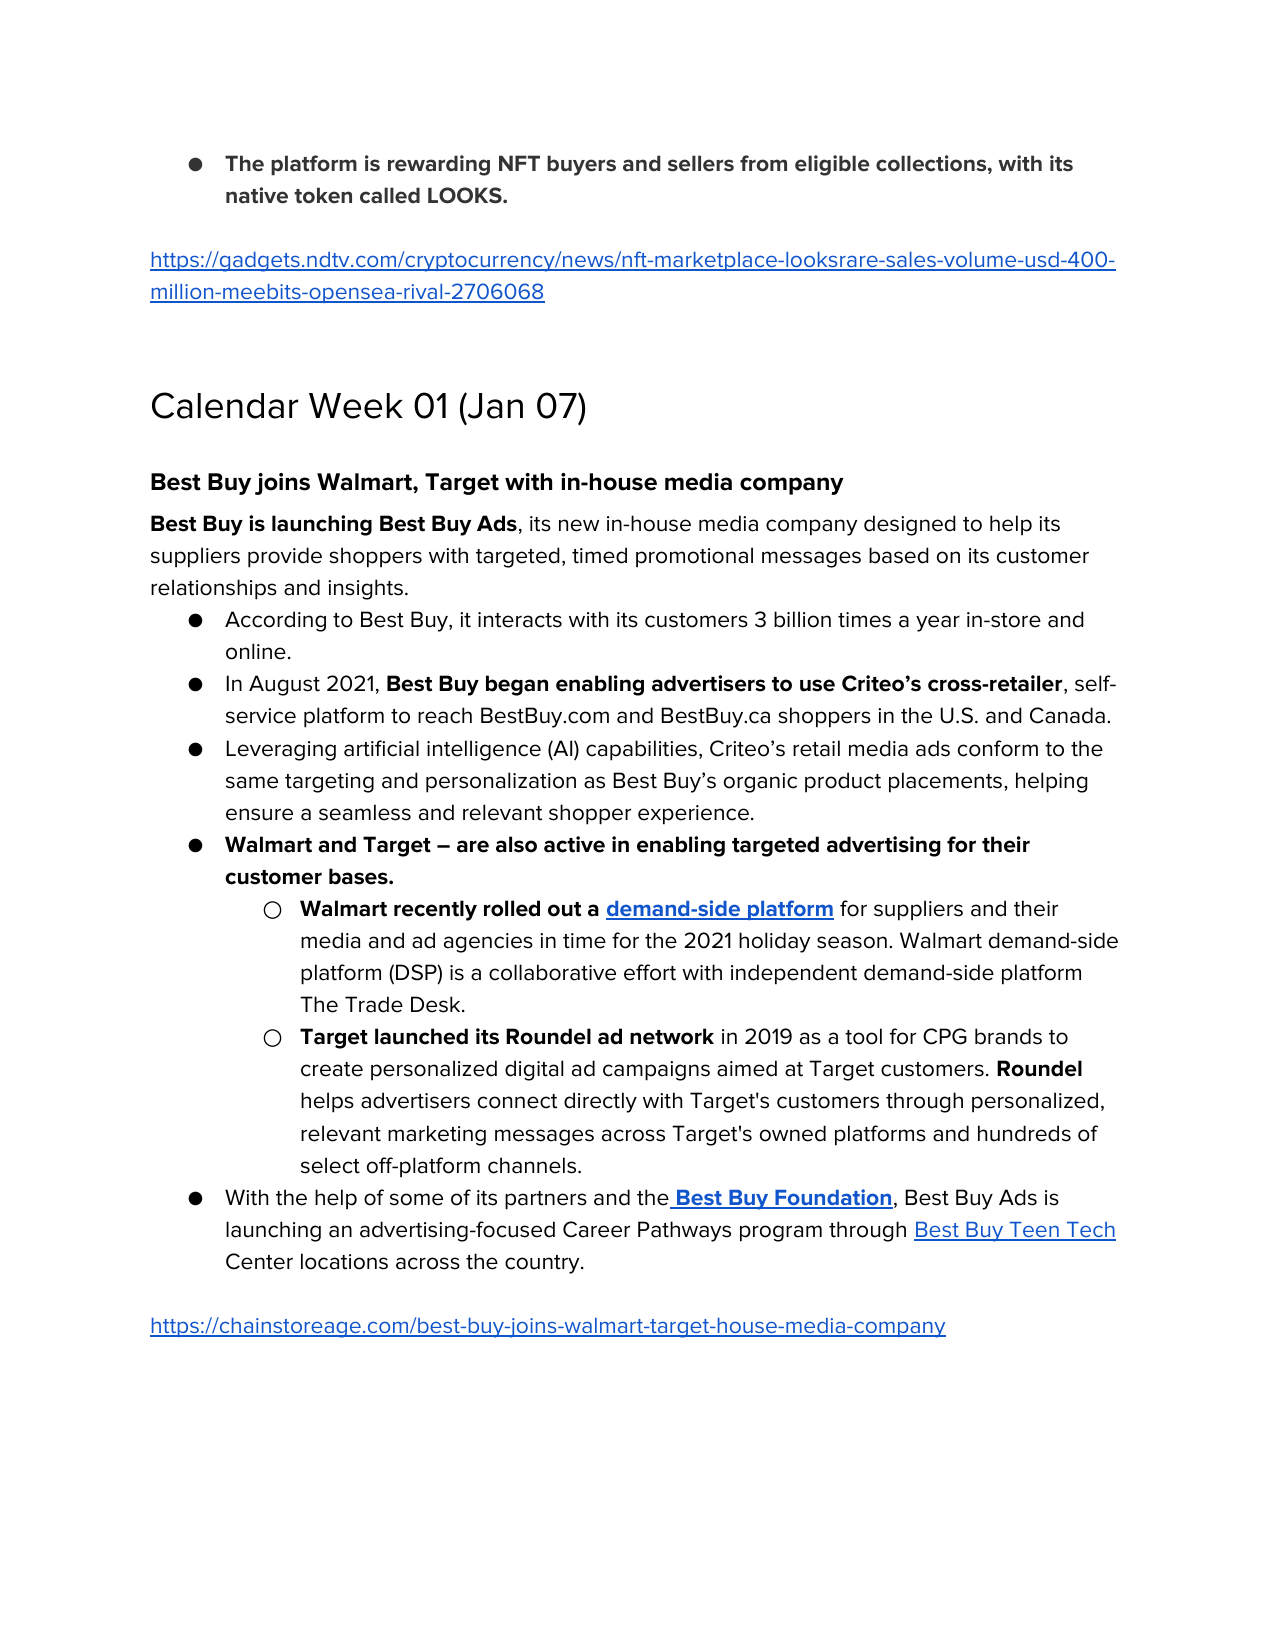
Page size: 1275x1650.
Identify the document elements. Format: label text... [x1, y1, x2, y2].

list According to Best Buy, it interacts with its customers 3 billion times a year in-store and online. [187, 607, 1125, 667]
list Leveraging artificial intelligence (AI) capabilities, Criteo’s retail media ads conform to the same targeting and personalization as Best Buy’s organic product placements, helping ensure a seamless and relevant shopper experience. [187, 735, 1125, 827]
text Best Buy is launching Best Buy Ads, its new in-house media company designed to help its suppliers provide shoppers with targeted, timed promotional messages based on its customer relationships and insights. [150, 510, 1125, 602]
list The platform is rewarding NFT buyers and sellers from eligible collections, with its native token called LOOKS. [187, 150, 1125, 210]
text https://chainstoreage.com/best-buy-joins-walmart-target-house-media-company [150, 1312, 1125, 1340]
list With the help of some of its partners and the Best Buy Foundation, Best Buy Ads is launching an advertising-focused Career Pathways program through Best Buy Teen Tech Center locations across the country. [187, 1184, 1125, 1276]
list Walmart and Target – are also active in enabling targeted advertising for their customer bases. [187, 831, 1125, 891]
list Walmart recently rolled out a demand-side platform for suppliers and their media and ad agencies in time for the 2021 holiday season. Walmart demand-side platform (DSP) is a collaborative effort with independent demand-side platform The Trade Desk. [262, 895, 1125, 1019]
subtitle Calendar Week 01 (Jan 07) [150, 384, 1125, 430]
list Target launched its Roundel ad network in 2019 as a tool for CPG brands to create personalized digital ad campaigns aimed at Target customers. Roundel helps advertisers connect directly with Target's customers through personalized, relevant marketing messages across Target's owned platforms and hundreds of select off-platform channels. [262, 1024, 1125, 1180]
list In August 2021, Best Buy began enabling advertisers to use Criteo’s cross-retailer, self-service platform to reach BestBuy.com and BestBuy.ca shoppers in the U.S. and Canada. [187, 671, 1125, 731]
text https://gadgets.ndtv.com/cryptocurrency/news/nft-marketplace-looksrare-sales-volume-usd-400-million-meebits-opensea-rival-2706068 [150, 246, 1125, 306]
subtitle Best Buy joins Walmart, Target with in-house media company [150, 467, 1125, 498]
